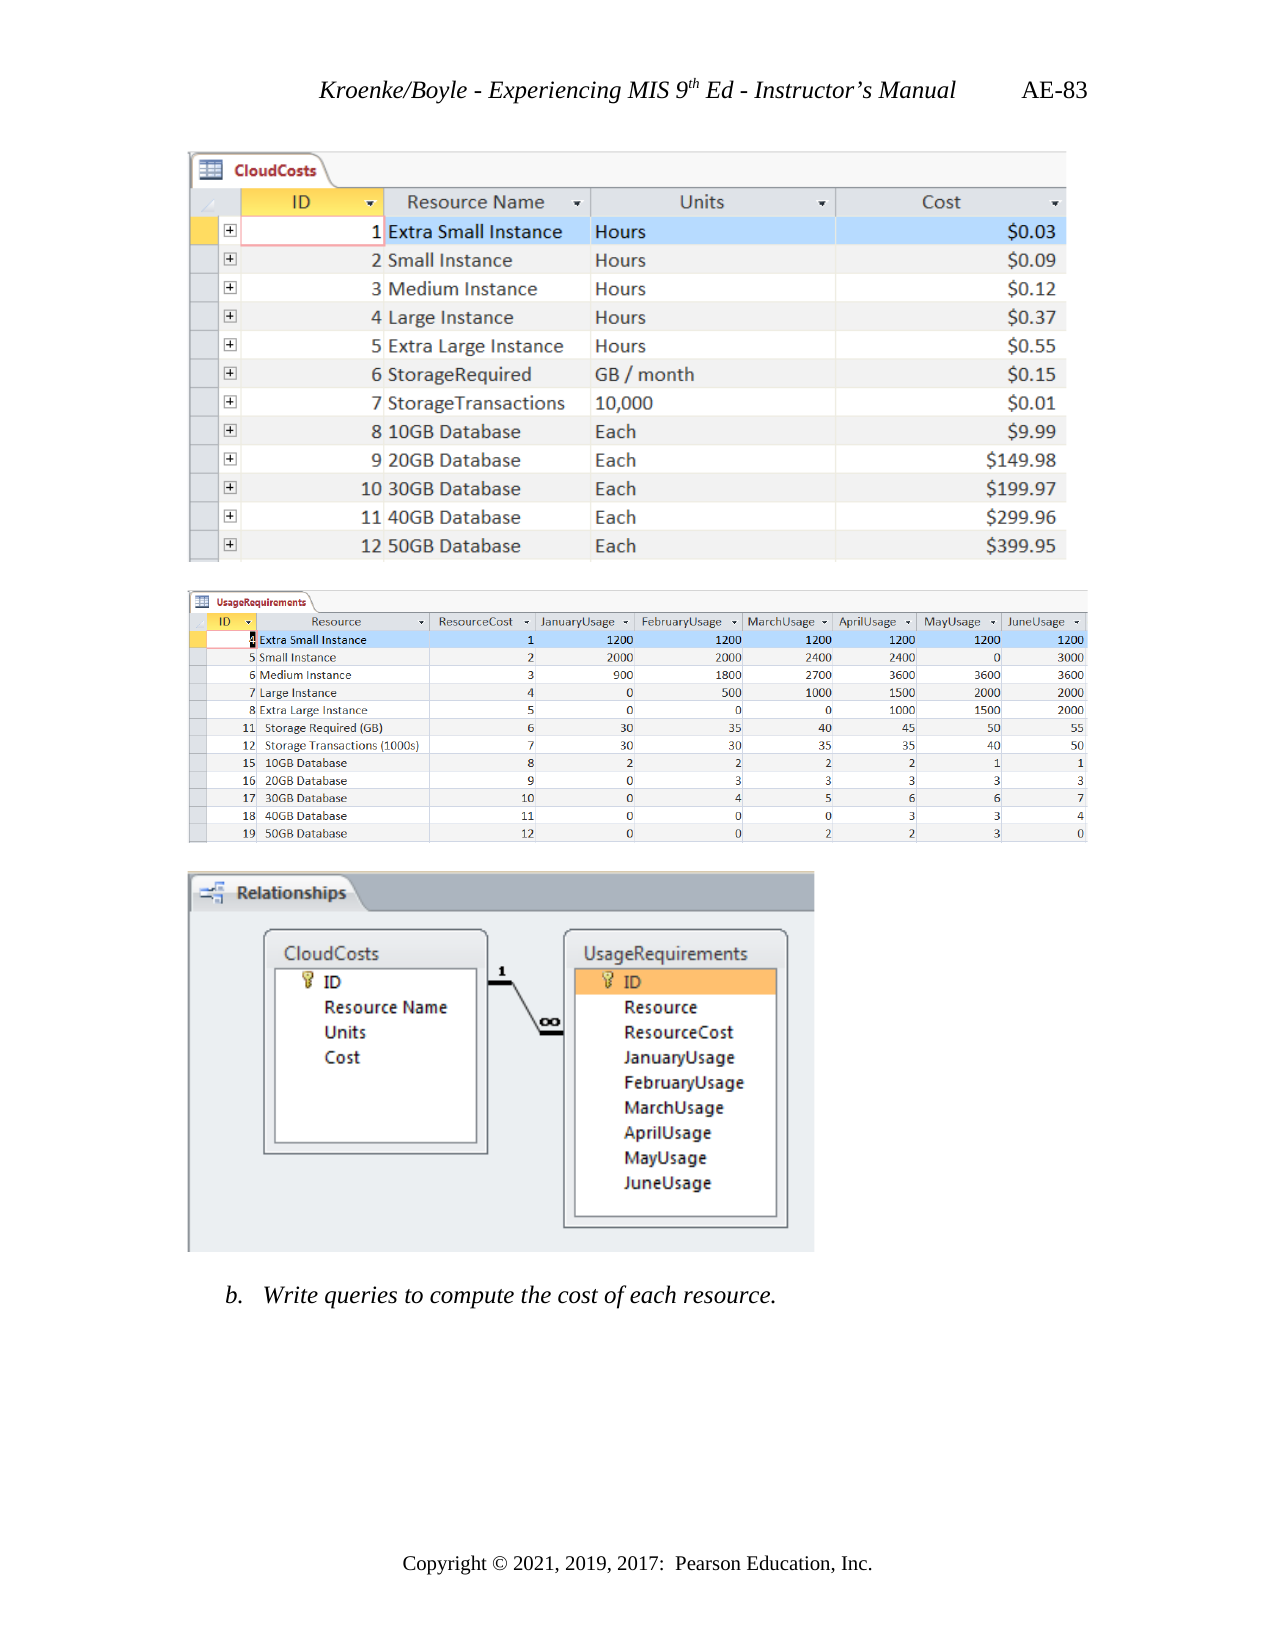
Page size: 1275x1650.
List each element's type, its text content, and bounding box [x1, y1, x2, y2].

picture [187, 871, 815, 1252]
picture [187, 150, 1067, 562]
picture [187, 590, 1088, 843]
text b. Write queries to compute the cost of each resource. [225, 1281, 1087, 1309]
